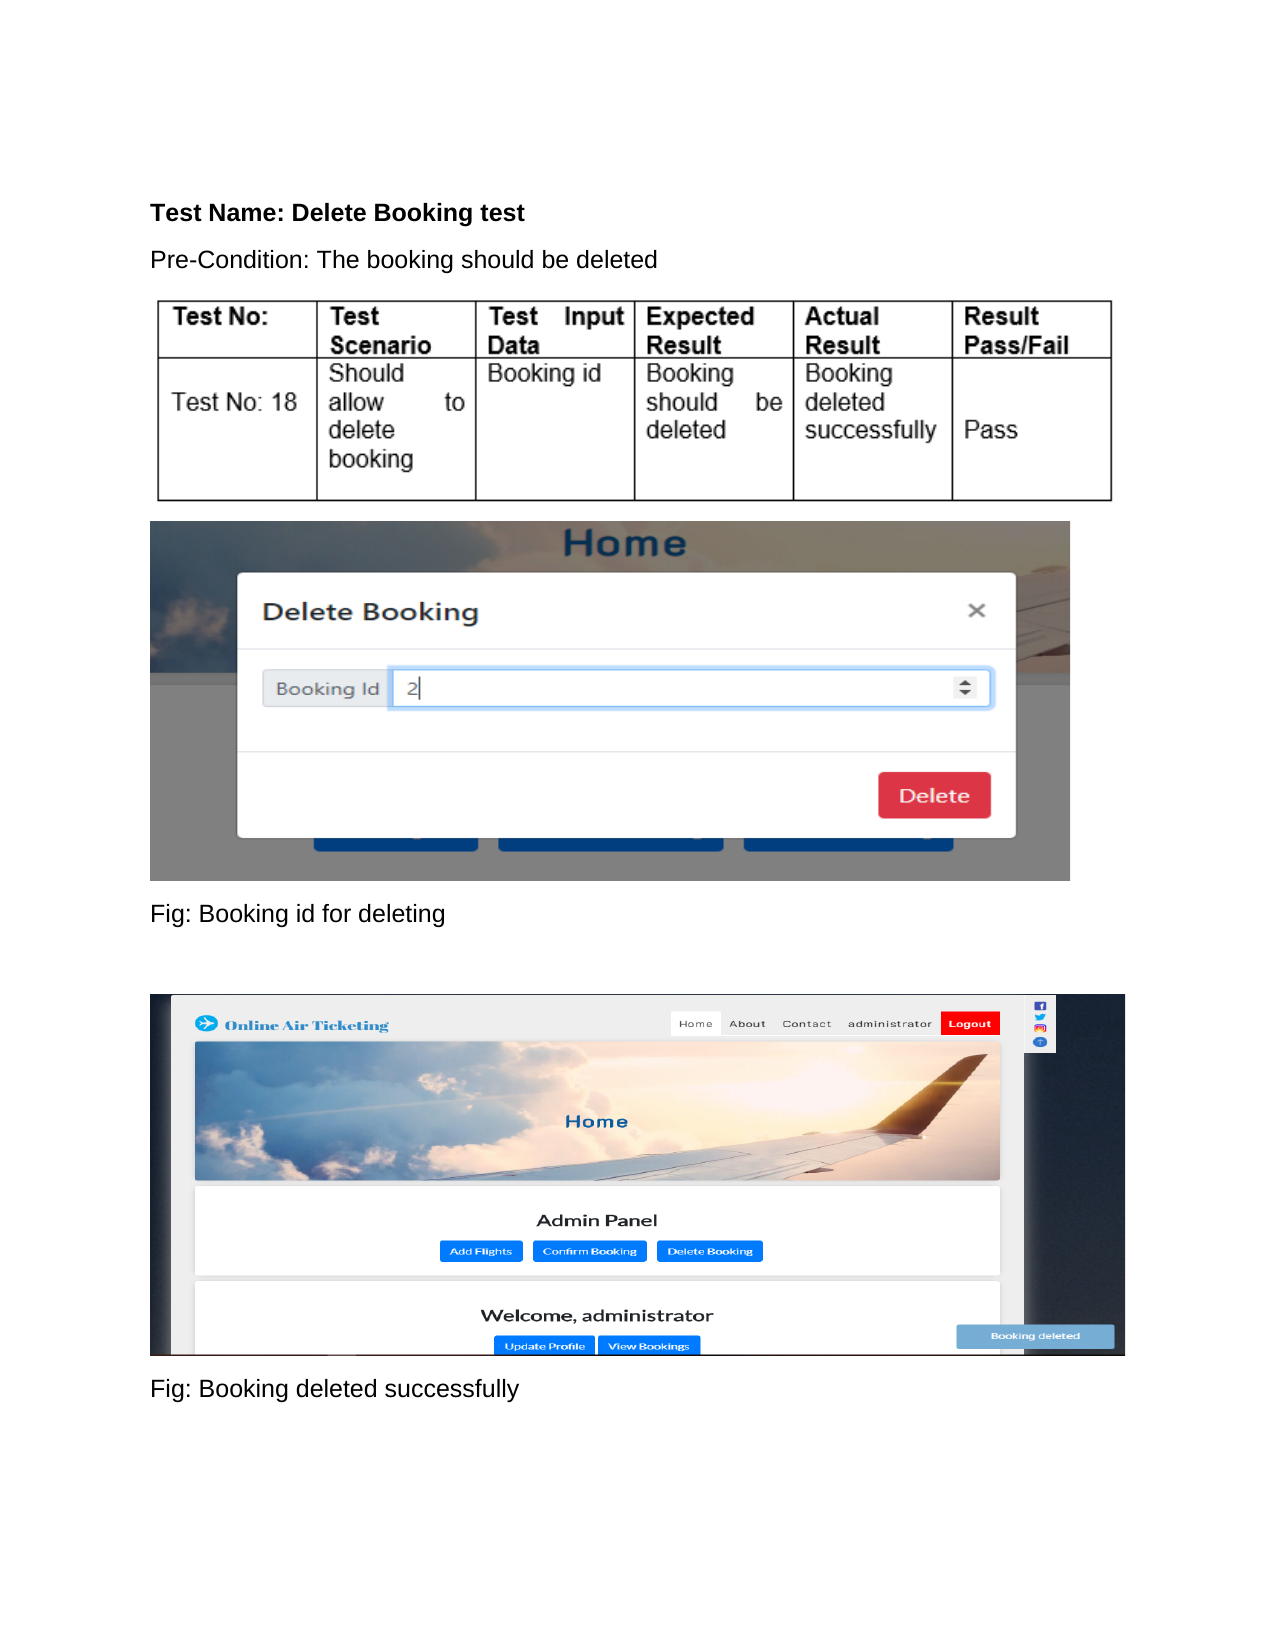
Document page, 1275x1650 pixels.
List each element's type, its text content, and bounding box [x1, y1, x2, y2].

text Test Name: Delete Booking test [150, 198, 1125, 226]
text Pre-Condition: The booking should be deleted [150, 245, 1125, 274]
picture [150, 521, 1071, 881]
picture [150, 293, 1125, 503]
text Fig: Booking deleted successfully [150, 1374, 1125, 1403]
text Fig: Booking id for deleting [150, 899, 1125, 928]
picture [150, 994, 1125, 1356]
